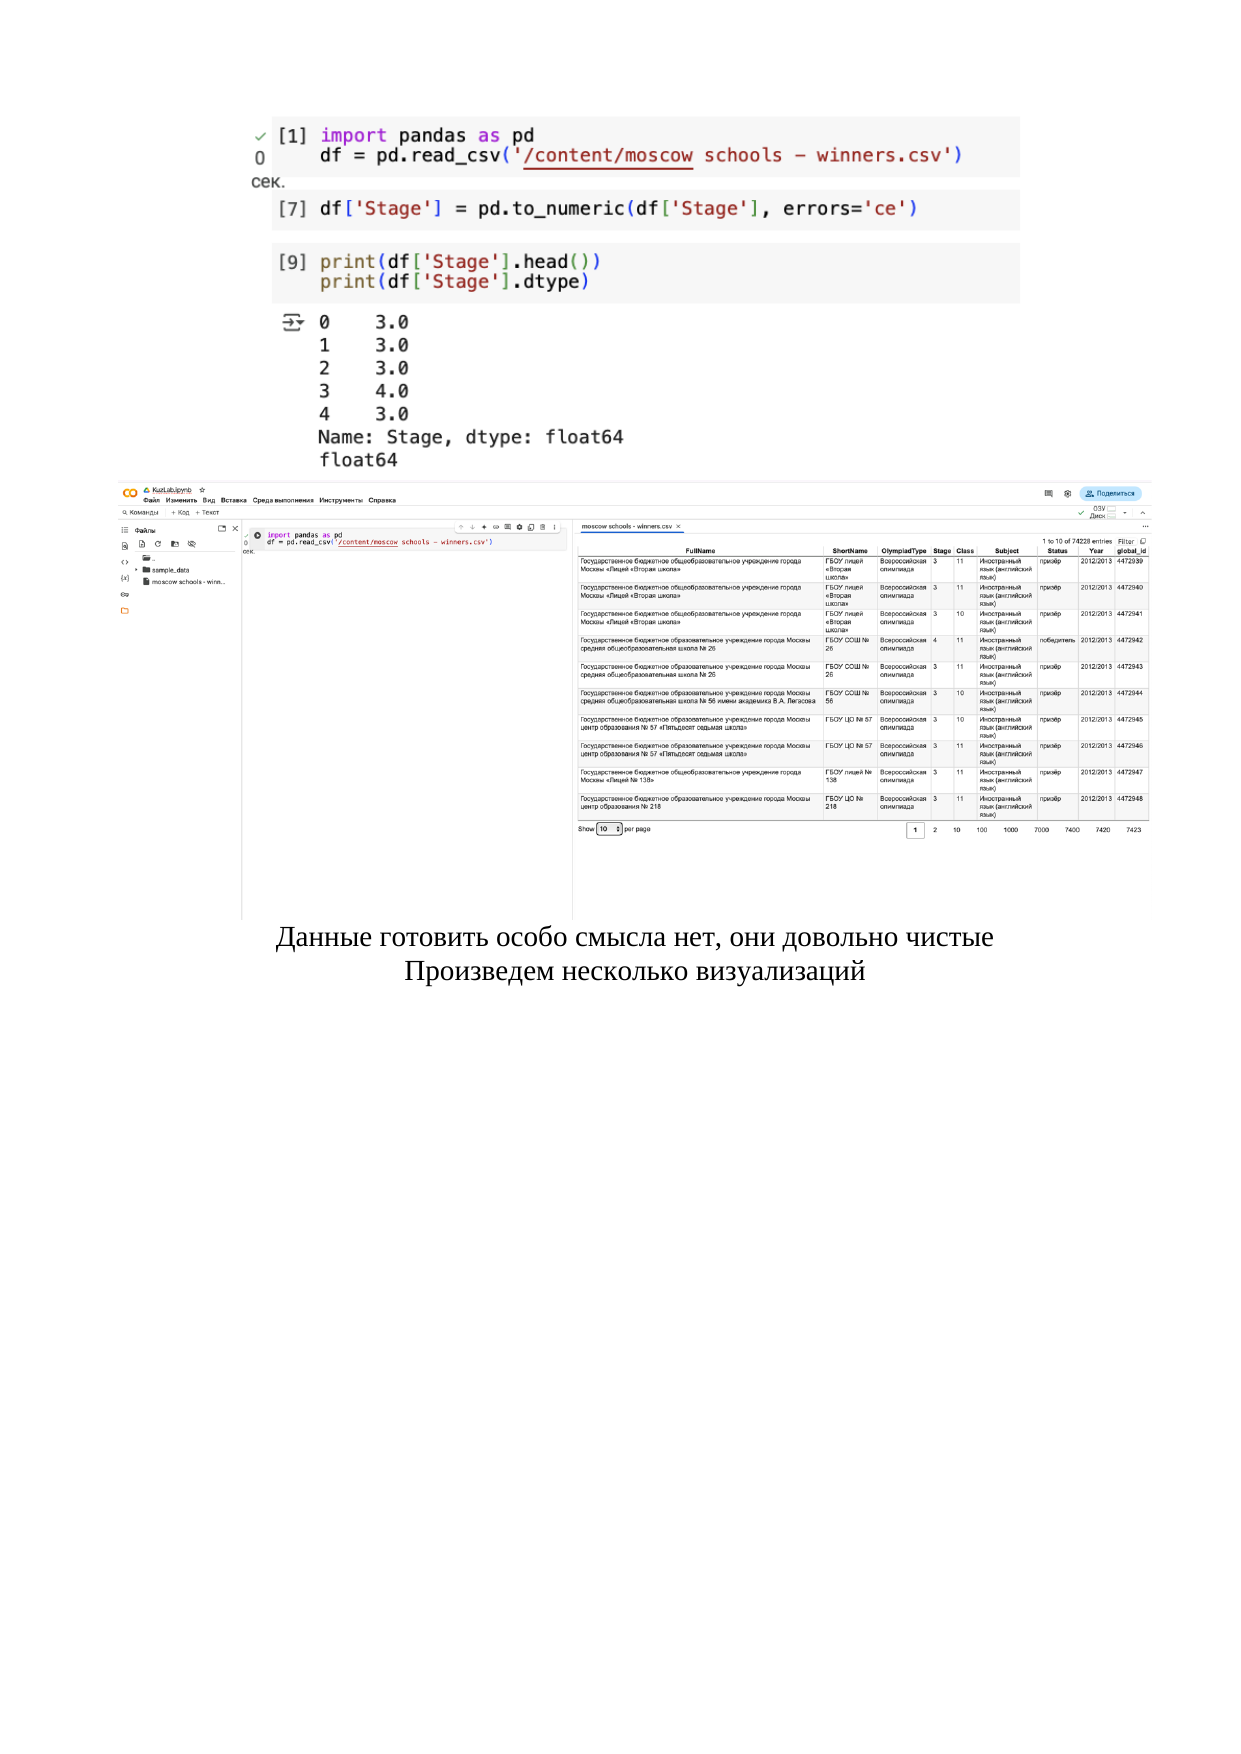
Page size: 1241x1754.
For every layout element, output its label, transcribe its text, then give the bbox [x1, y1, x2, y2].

picture [118, 103, 1152, 920]
text Данные готовить особо смысла нет, они довольно чистые Произведем несколько визуализаций [118, 920, 1152, 986]
